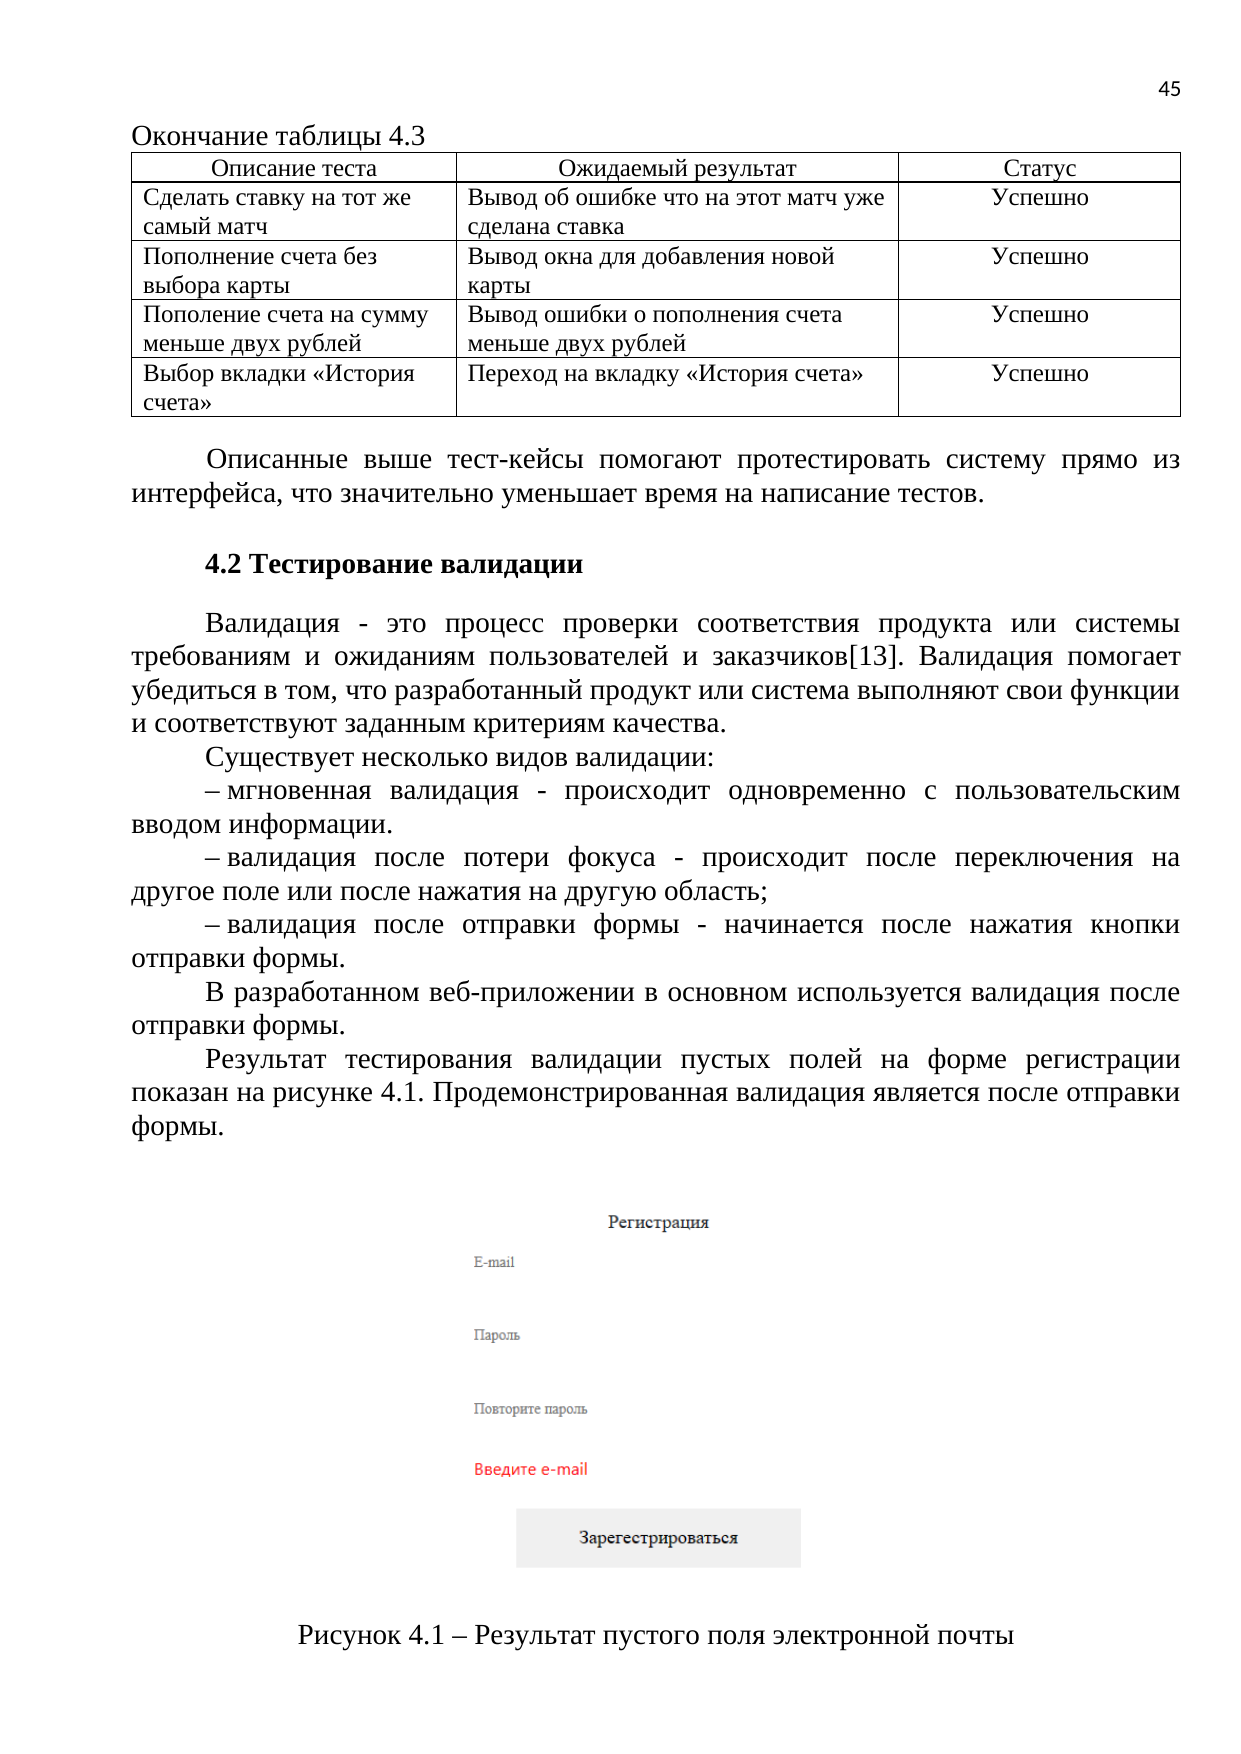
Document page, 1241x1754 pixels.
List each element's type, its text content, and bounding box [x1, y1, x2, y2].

table_header Описание теста [132, 153, 456, 181]
text валидация после отправки формы - начинается после нажатия кнопки отправки формы. [131, 907, 1181, 974]
table_cell Переход на вкладку «История счета» [457, 358, 898, 416]
picture [414, 1170, 898, 1593]
text 4.2 Тестирование валидации [131, 546, 1181, 580]
table_header Статус [899, 153, 1180, 181]
text мгновенная валидация - происходит одновременно с пользовательским вводом информации. [131, 772, 1181, 839]
table_cell Успешно [899, 300, 1180, 357]
table_cell Сделать ставку на тот же самый матч [132, 183, 456, 240]
table_cell Вывод об ошибке что на этот матч уже сделана ставка [457, 183, 898, 240]
table_cell Выбор вкладки «История счета» [132, 358, 456, 416]
text валидация после потери фокуса - происходит после переключения на другое поле или после нажатия на другую область; [131, 839, 1181, 907]
table_cell Успешно [899, 358, 1180, 416]
table_cell Успешно [899, 241, 1180, 298]
table_cell Пополение счета на сумму меньше двух рублей [132, 300, 456, 357]
table_header Ожидаемый результат [457, 153, 898, 181]
text Рисунок 4.1 – Результат пустого поля электронной почты [131, 1617, 1181, 1651]
text Валидация - это процесс проверки соответствия продукта или системы требованиям и ожиданиям пользователей и заказчиков[13]. Валидация помогает убедиться в том, что разработанный продукт или система выполняют свои функции и соответствуют заданным критериям качества. [131, 605, 1181, 739]
table_cell Вывод ошибки о пополнения счета меньше двух рублей [457, 300, 898, 357]
table_cell Пополнение счета без выбора карты [132, 241, 456, 298]
text Результат тестирования валидации пустых полей на форме регистрации показан на рисунке 4.1. Продемонстрированная валидация является после отправки формы. [131, 1041, 1181, 1141]
table_cell Успешно [899, 183, 1180, 240]
table_cell Вывод окна для добавления новой карты [457, 241, 898, 298]
text Окончание таблицы 4.3 [131, 118, 1181, 152]
text Существует несколько видов валидации: [131, 739, 1181, 772]
text В разработанном веб-приложении в основном используется валидация после отправки формы. [131, 974, 1181, 1041]
text Описанные выше тест-кейсы помогают протестировать систему прямо из интерфейса, что значительно уменьшает время на написание тестов. [131, 442, 1181, 509]
